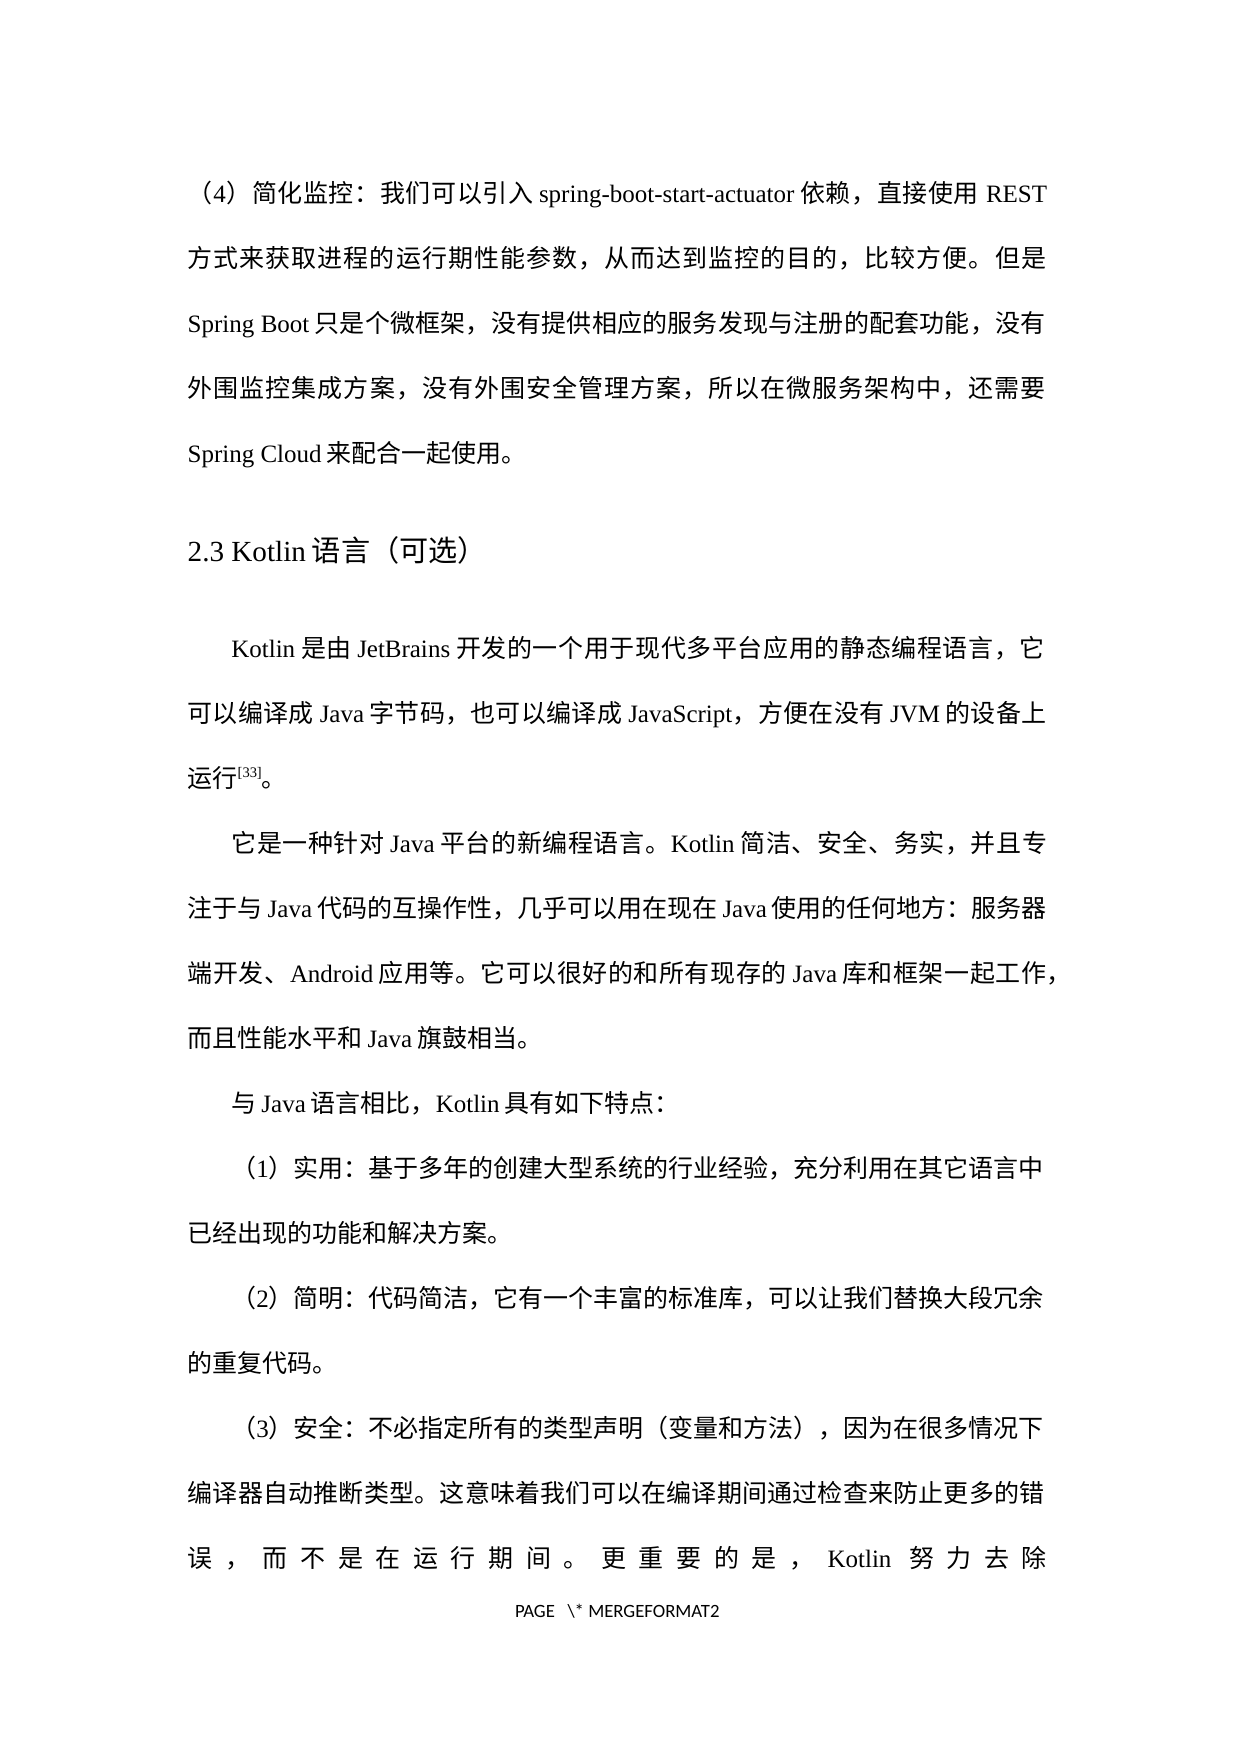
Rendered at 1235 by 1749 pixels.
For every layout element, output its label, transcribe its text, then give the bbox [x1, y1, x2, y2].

text Kotlin是由JetBrains开发的一个用于现代多平台应用的静态编程语言，它可以编译成Java字节码，也可以编译成JavaScript，方便在没有JVM的设备上运行[33]。 [187, 614, 1047, 809]
text （1）实用：基于多年的创建大型系统的行业经验，充分利用在其它语言中已经出现的功能和解决方案。 [187, 1134, 1047, 1264]
text （2）简明：代码简洁，它有一个丰富的标准库，可以让我们替换大段冗余的重复代码。 [187, 1264, 1047, 1394]
text （3）安全：不必指定所有的类型声明（变量和方法），因为在很多情况下 [187, 1394, 1047, 1459]
text 2.3 Kotlin语言（可选） [187, 517, 1047, 582]
text （4）简化监控：我们可以引入spring-boot-start-actuator依赖，直接使用 REST方式来获取进程的运行期性能参数，从而达到监控的目的，比较方便。但是Spring Boot只是个微框架，没有提供相应的服务发现与注册的配套功能，没有外围监控集成方案，没有外围安全管理方案，所以在微服务架构中，还需要Spring Cloud来配合一起使用。 [187, 159, 1047, 484]
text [187, 1459, 1047, 1589]
text 它是一种针对Java平台的新编程语言。Kotlin简洁、安全、务实，并且专注于与Java代码的互操作性，几乎可以用在现在Java使用的任何地方：服务器端开发、Android应用等。它可以很好的和所有现存的Java库和框架一起工作，而且性能水平和Java旗鼓相当。 [187, 809, 1047, 1069]
text 与Java语言相比，Kotlin具有如下特点： [187, 1069, 1047, 1134]
